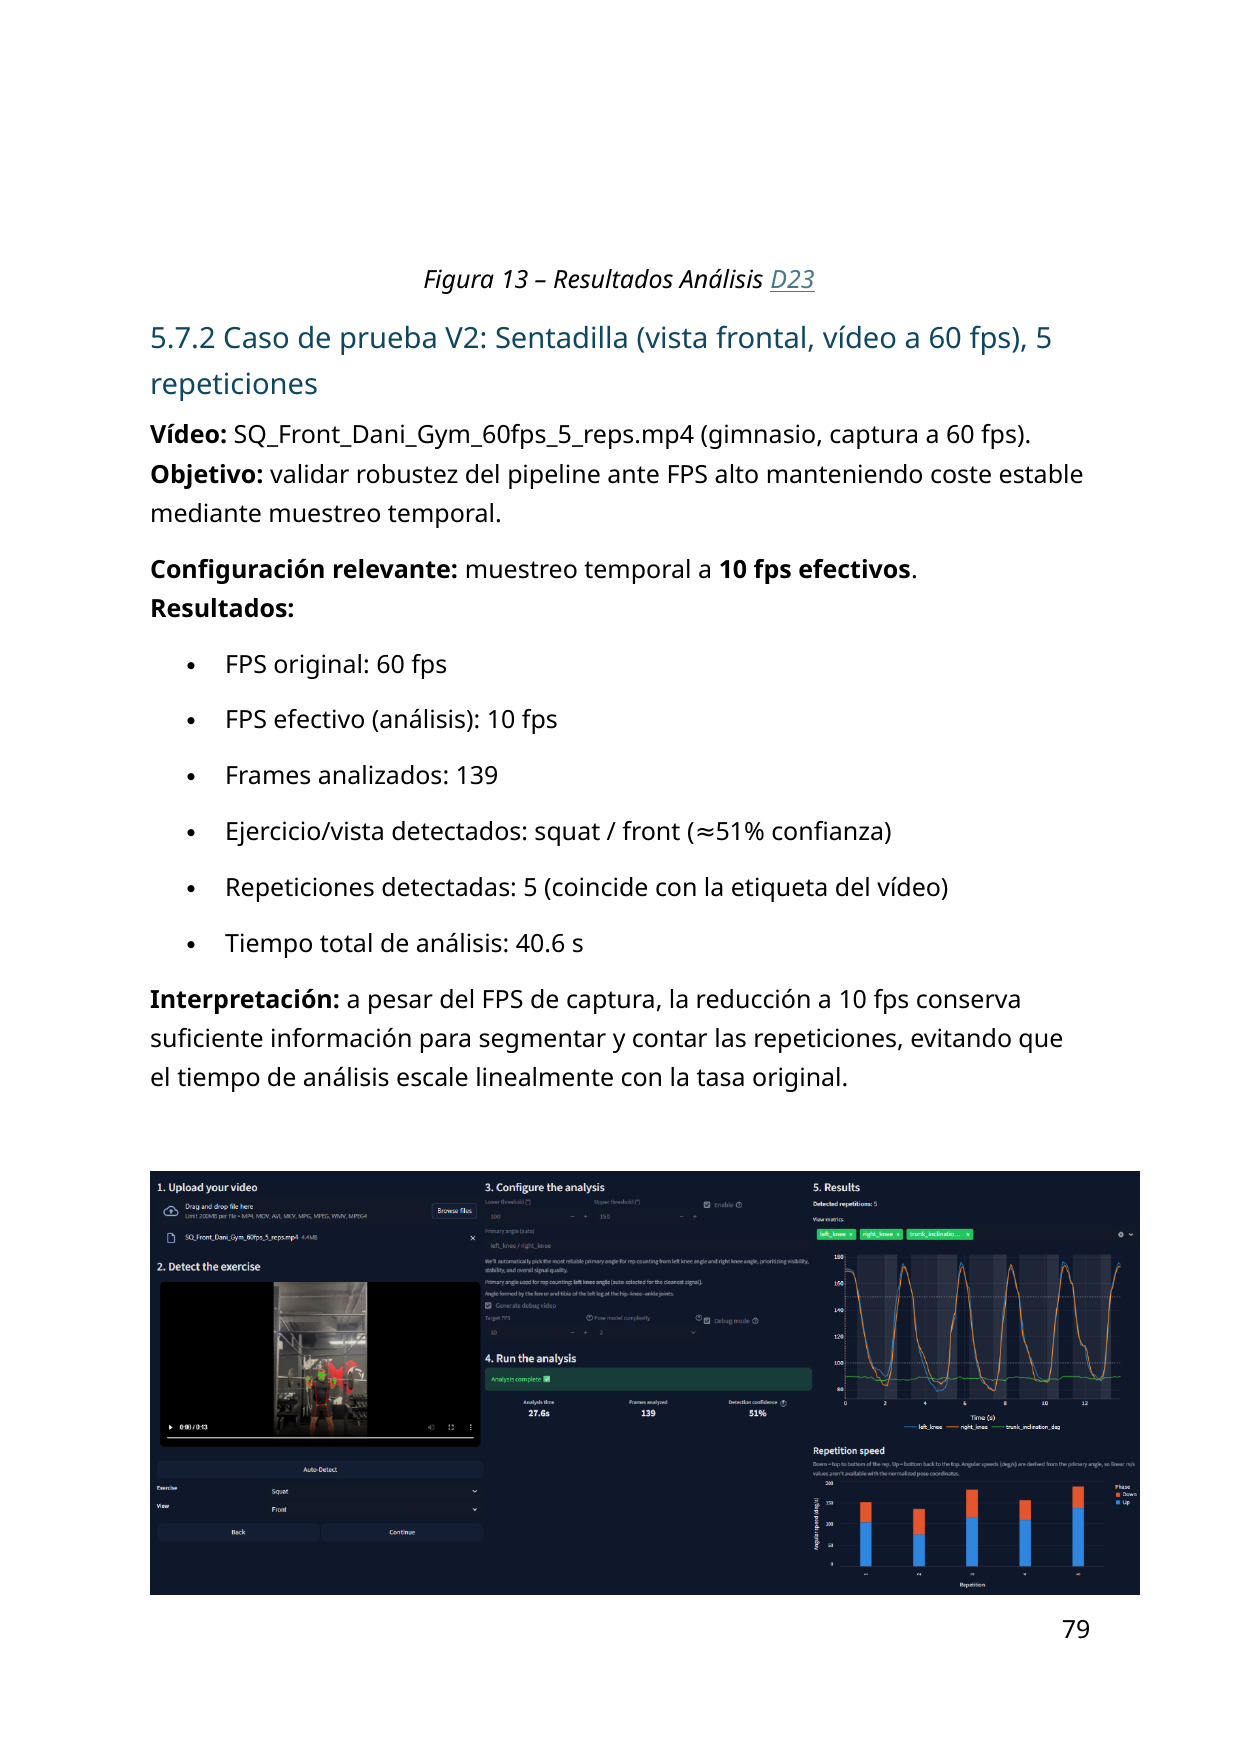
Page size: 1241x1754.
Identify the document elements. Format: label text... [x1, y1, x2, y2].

text Configuración relevante: muestreo temporal a 10 fps efectivos. Resultados: [150, 551, 1090, 624]
list Frames analizados: 139 [187, 758, 1090, 792]
list Tiempo total de análisis: 40.6 s [187, 925, 1090, 959]
picture [150, 1171, 1140, 1595]
list FPS efectivo (análisis): 10 fps [187, 702, 1090, 736]
text Figura 13 – Resultados Análisis D23 [150, 262, 1090, 296]
list Ejercicio/vista detectados: squat / front (≈51% confianza) [187, 814, 1090, 848]
text Vídeo: SQ_Front_Dani_Gym_60fps_5_reps.mp4 (gimnasio, captura a 60 fps). Objetivo: validar robustez del pipeline ante FPS alto manteniendo coste estable mediante muestreo temporal. [150, 417, 1090, 529]
list Repeticiones detectadas: 5 (coincide con la etiqueta del vídeo) [187, 869, 1090, 904]
subtitle 5.7.2 Caso de prueba V2: Sentadilla (vista frontal, vídeo a 60 fps), 5 repeticiones [150, 317, 1090, 403]
text Interpretación: a pesar del FPS de captura, la reducción a 10 fps conserva suficiente información para segmentar y contar las repeticiones, evitando que el tiempo de análisis escale linealmente con la tasa original. [150, 981, 1090, 1094]
list FPS original: 60 fps [187, 646, 1090, 680]
